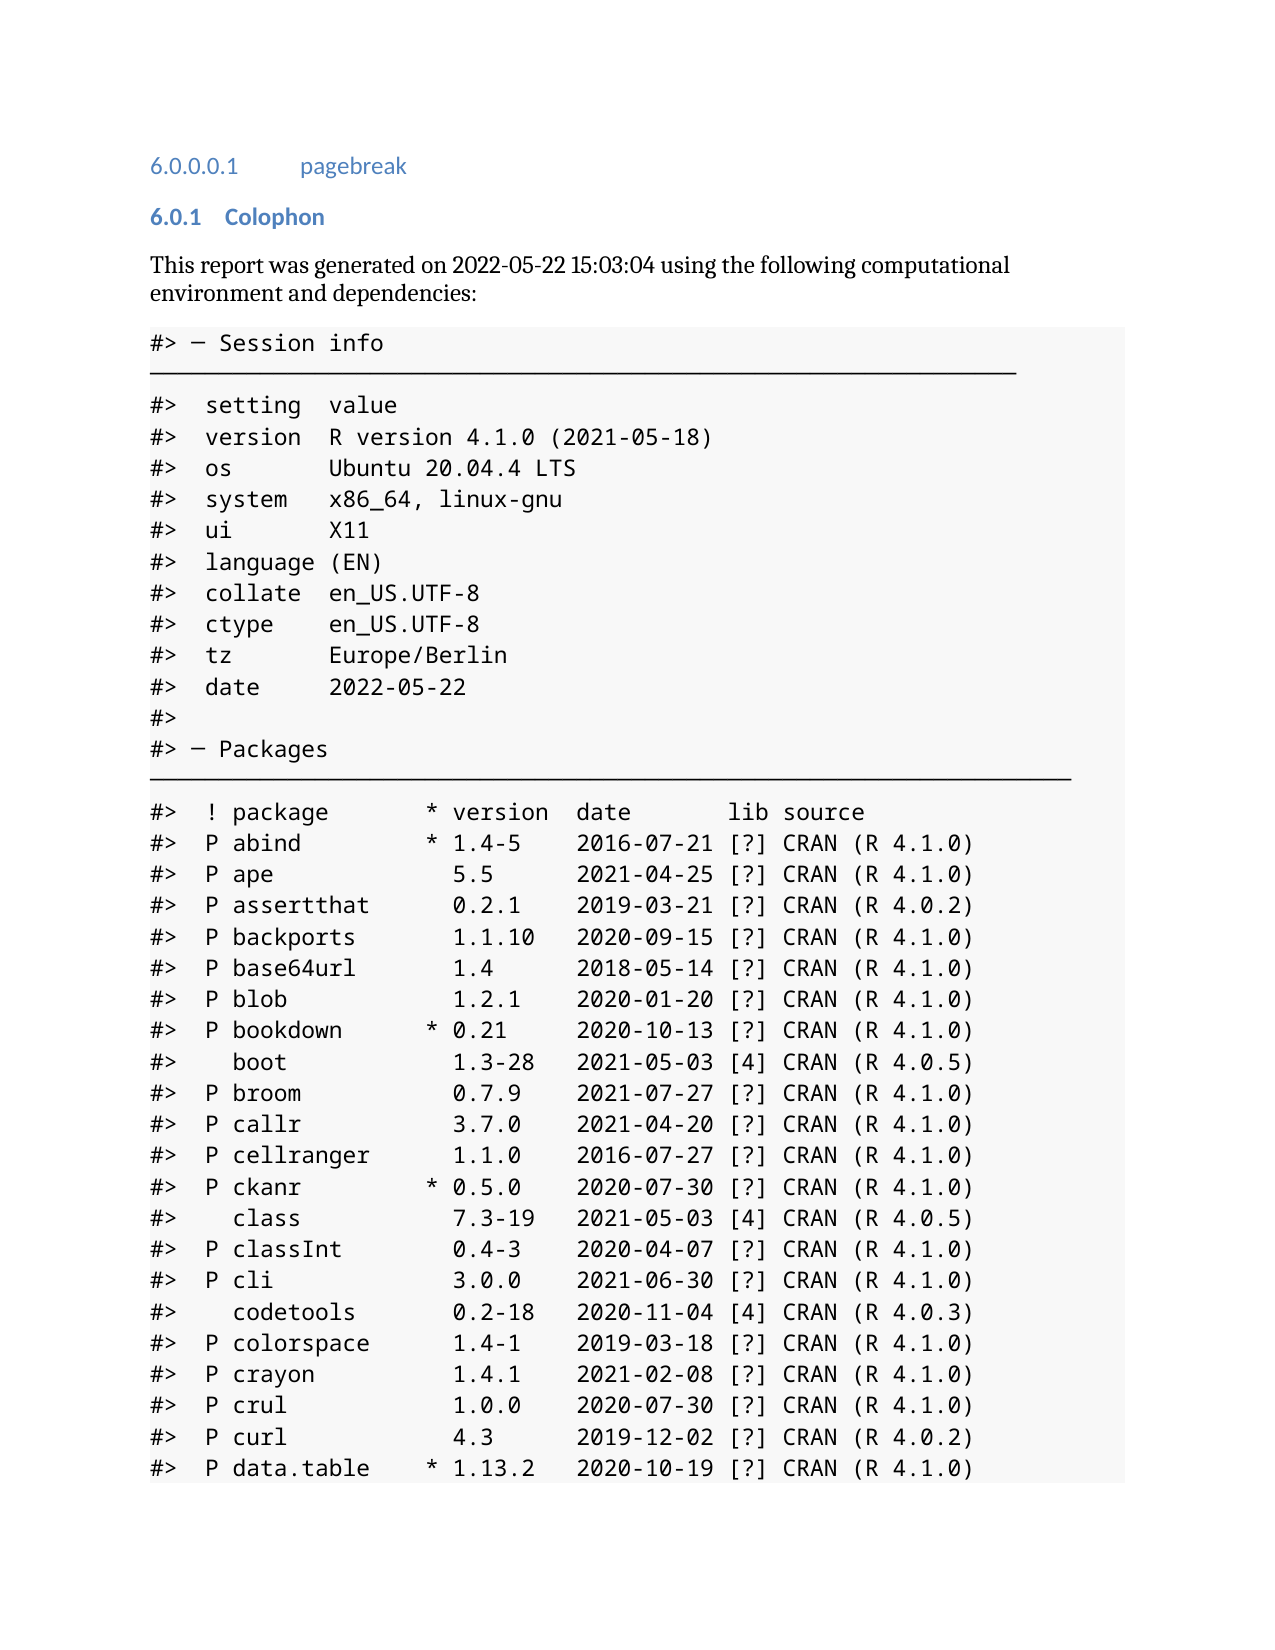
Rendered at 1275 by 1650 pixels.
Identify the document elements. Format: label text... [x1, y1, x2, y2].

text This report was generated on 2022-05-22 15:03:04 using the following computational environment and dependencies: [150, 251, 1125, 308]
subtitle 6.0.0.0.1 pagebreak [150, 150, 1125, 181]
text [150, 327, 1125, 1483]
subtitle 6.0.1 Colophon [150, 201, 1125, 232]
